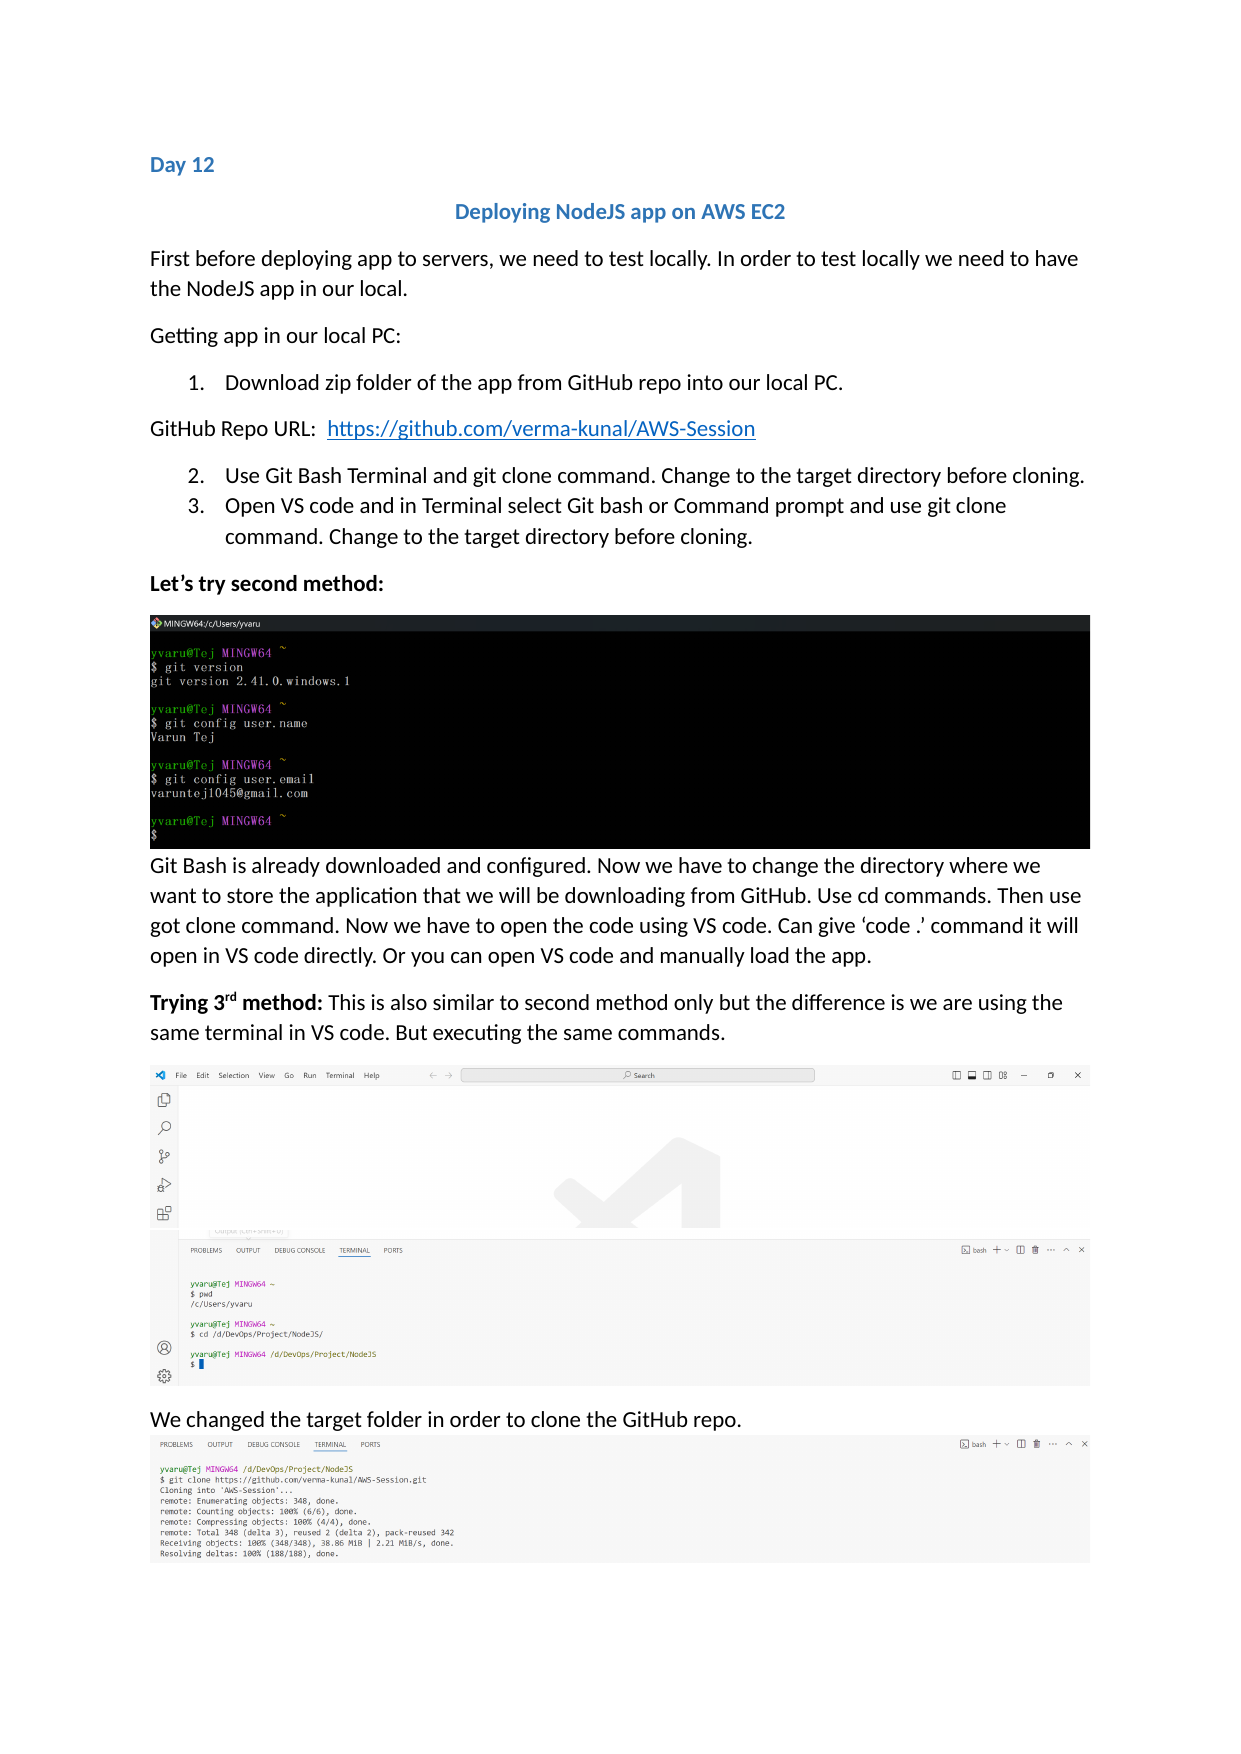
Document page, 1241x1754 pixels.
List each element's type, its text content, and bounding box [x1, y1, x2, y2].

text Git Bash is already downloaded and configured. Now we have to change the directory where we want to store the application that we will be downloading from GitHub. Use cd commands. Then use got clone command. Now we have to open the code using VS code. Can give ‘code .’ command it will open in VS code directly. Or you can open VS code and manually load the app. [150, 849, 1090, 969]
text GitHub Repo URL: https://github.com/verma-kunal/AWS-Session [150, 414, 1090, 443]
text Getting app in our local PC: [150, 321, 1090, 349]
list Open VS code and in Terminal select Git bash or Command prompt and use git clone command. Change to the target directory before cloning. [187, 492, 1090, 550]
text Day 12 [150, 150, 1090, 178]
text Deploying NodeJS app on AWS EC2 [150, 197, 1090, 225]
list Download zip folder of the app from GitHub repo into our local PC. [187, 368, 1090, 396]
text Let’s try second method: [150, 569, 1090, 597]
picture [150, 1230, 1091, 1386]
picture [150, 1065, 1091, 1228]
text First before deploying app to servers, we need to test locally. In order to test locally we need to have the NodeJS app in our local. [150, 244, 1090, 302]
list Use Git Bash Terminal and git clone command. Change to the target directory before cloning. [187, 461, 1090, 489]
text Trying 3rd method: This is also similar to second method only but the difference is we are using the same terminal in VS code. But executing the same commands. [150, 988, 1090, 1047]
picture [150, 1435, 1091, 1563]
text We changed the target folder in order to clone the GitHub repo. [150, 1405, 1090, 1435]
picture [150, 615, 1091, 849]
